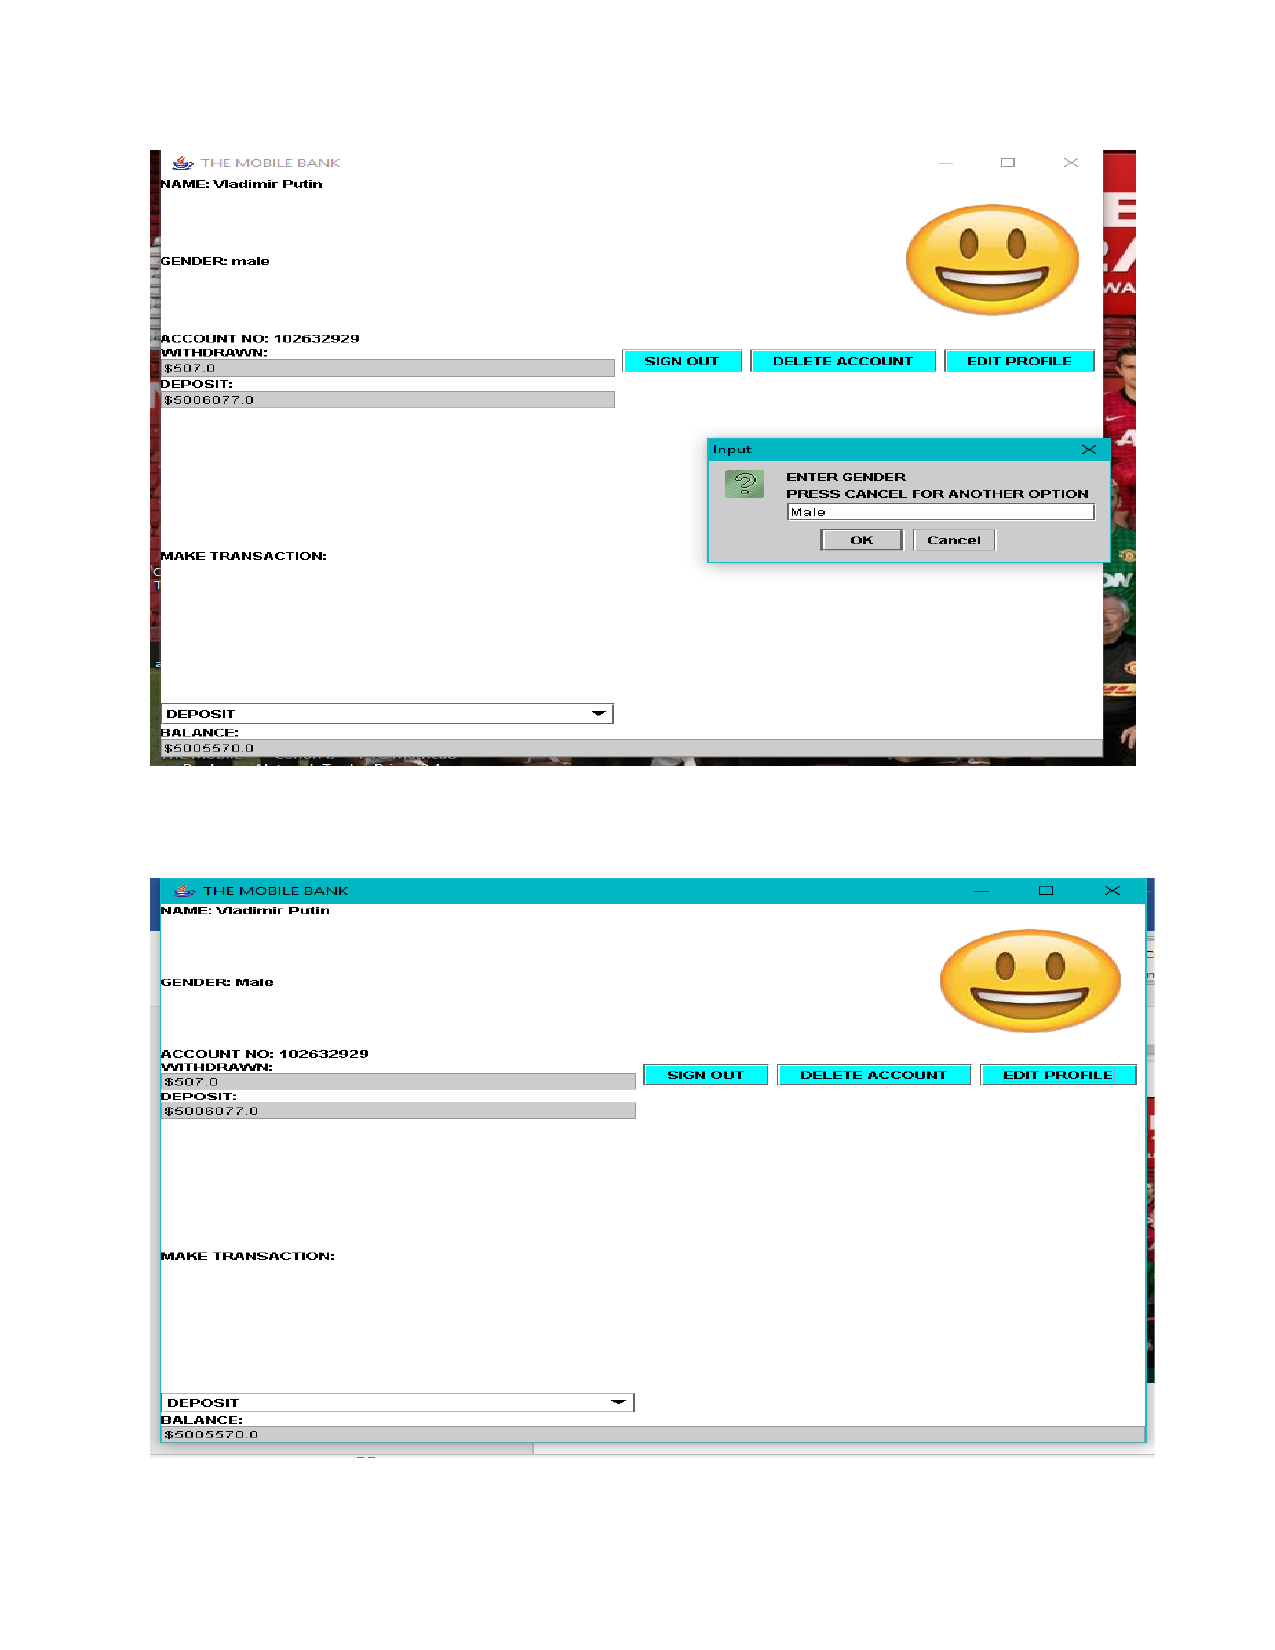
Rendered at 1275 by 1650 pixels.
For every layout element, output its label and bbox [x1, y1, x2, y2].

picture [150, 878, 1155, 1458]
picture [150, 150, 1136, 766]
